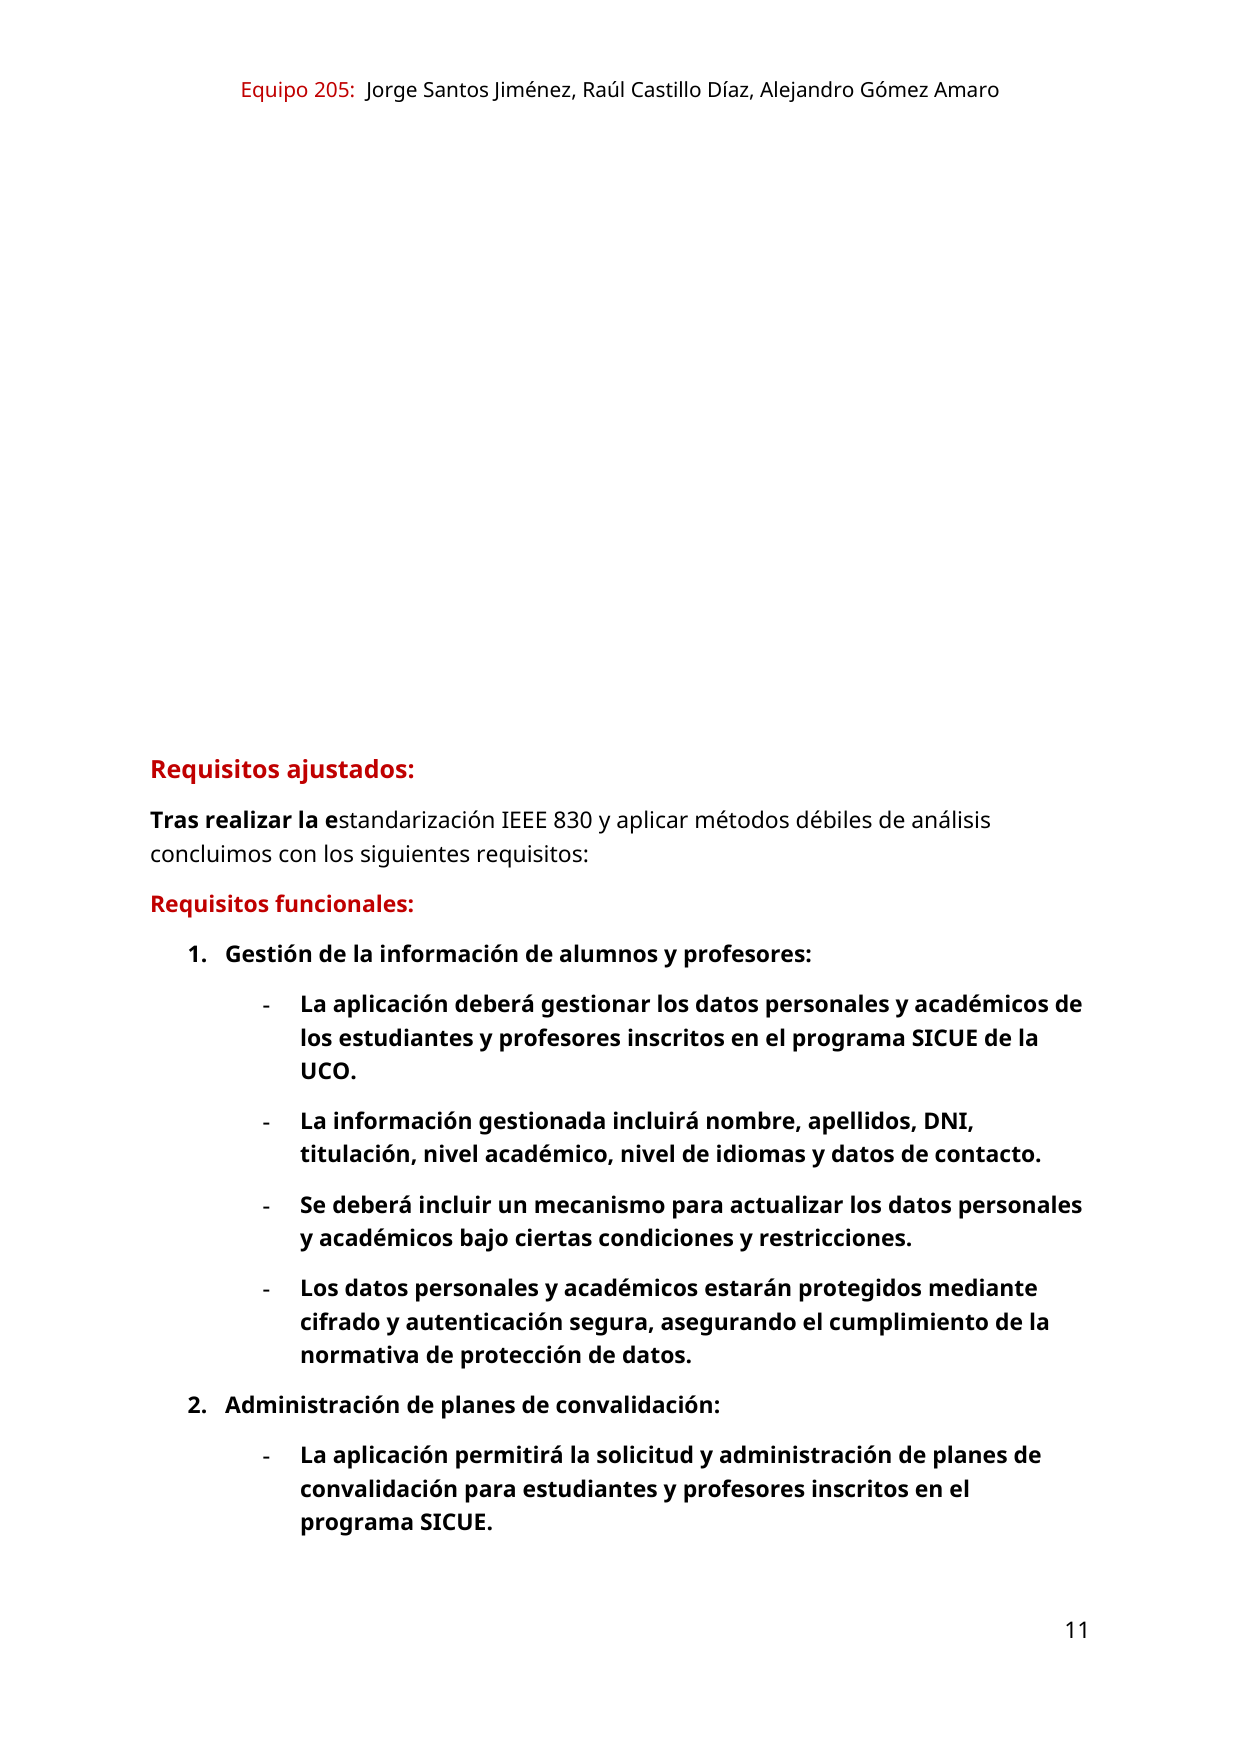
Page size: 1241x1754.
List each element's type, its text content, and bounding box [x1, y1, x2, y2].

list Se deberá incluir un mecanismo para actualizar los datos personales y académicos bajo ciertas condiciones y restricciones. [262, 1188, 1090, 1253]
text Tras realizar la estandarización IEEE 830 y aplicar métodos débiles de análisis concluimos con los siguientes requisitos: [150, 804, 1090, 869]
list Gestión de la información de alumnos y profesores: [187, 938, 1090, 969]
list Los datos personales y académicos estarán protegidos mediante cifrado y autenticación segura, asegurando el cumplimiento de la normativa de protección de datos. [262, 1272, 1090, 1370]
list Administración de planes de convalidación: [187, 1389, 1090, 1420]
list La aplicación deberá gestionar los datos personales y académicos de los estudiantes y profesores inscritos en el programa SICUE de la UCO. [262, 988, 1090, 1086]
text Requisitos funcionales: [150, 888, 1090, 919]
list La información gestionada incluirá nombre, apellidos, DNI, titulación, nivel académico, nivel de idiomas y datos de contacto. [262, 1105, 1090, 1170]
list La aplicación permitirá la solicitud y administración de planes de convalidación para estudiantes y profesores inscritos en el programa SICUE. [262, 1439, 1090, 1537]
text Requisitos ajustados: [150, 751, 1090, 785]
